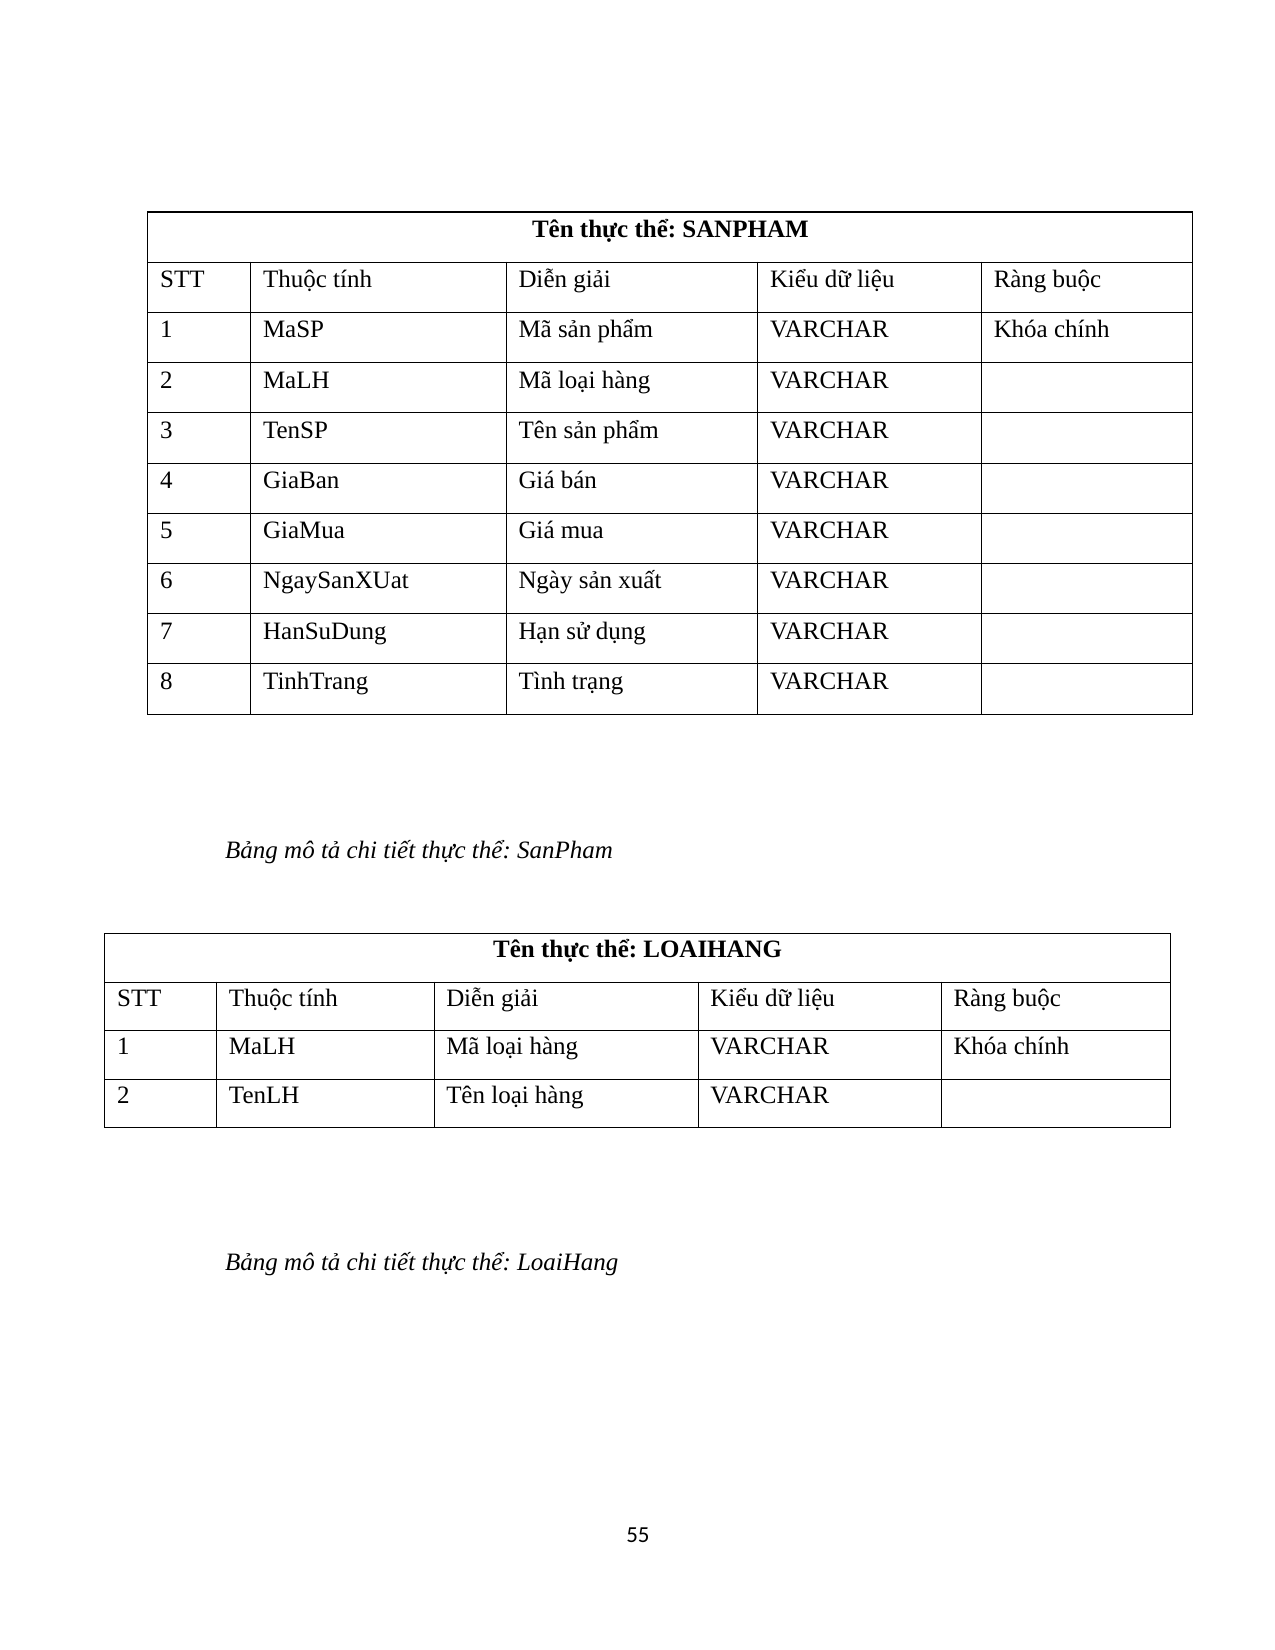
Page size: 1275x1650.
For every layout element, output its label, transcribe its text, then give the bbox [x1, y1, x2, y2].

table_cell TenLH [217, 1080, 434, 1127]
table_cell Khóa chính [942, 1031, 1170, 1079]
table_cell 3 [148, 413, 250, 462]
table_cell Diễn giải [435, 983, 698, 1030]
table_cell [982, 664, 1192, 713]
table_cell 5 [148, 514, 250, 563]
table_cell Diễn giải [507, 263, 757, 312]
table_cell VARCHAR [758, 413, 981, 462]
text Bảng mô tả chi tiết thực thể: SanPham [150, 835, 1125, 864]
text Bảng mô tả chi tiết thực thể: LoaiHang [150, 1247, 1125, 1276]
table_cell STT [105, 983, 216, 1030]
table_cell GiaMua [251, 514, 506, 563]
table_cell [982, 514, 1192, 563]
table_cell Mã loại hàng [507, 363, 757, 412]
table_cell Thuộc tính [217, 983, 434, 1030]
table_cell TinhTrang [251, 664, 506, 713]
table_cell VARCHAR [758, 664, 981, 713]
table_cell 7 [148, 614, 250, 663]
table_cell Giá mua [507, 514, 757, 563]
table_cell Tên loại hàng [435, 1080, 698, 1127]
table_cell Giá bán [507, 464, 757, 513]
table_cell Khóa chính [982, 313, 1192, 362]
table_cell Ràng buộc [942, 983, 1170, 1030]
table_cell MaLH [217, 1031, 434, 1079]
table_cell Ràng buộc [982, 263, 1192, 312]
table_cell [982, 363, 1192, 412]
table_header Tên thực thể: LOAIHANG [105, 934, 1170, 982]
table_cell NgaySanXUat [251, 564, 506, 613]
table_cell [982, 413, 1192, 462]
table_cell MaLH [251, 363, 506, 412]
table_cell VARCHAR [758, 464, 981, 513]
table_cell VARCHAR [758, 363, 981, 412]
table_cell Hạn sử dụng [507, 614, 757, 663]
table_cell Thuộc tính [251, 263, 506, 312]
table_cell [942, 1080, 1170, 1127]
table_cell 1 [148, 313, 250, 362]
table_cell 4 [148, 464, 250, 513]
table_cell Ngày sản xuất [507, 564, 757, 613]
table_cell Mã sản phẩm [507, 313, 757, 362]
table_cell Tình trạng [507, 664, 757, 713]
table_cell VARCHAR [758, 313, 981, 362]
table_cell [982, 614, 1192, 663]
table_cell HanSuDung [251, 614, 506, 663]
table_cell [982, 464, 1192, 513]
table_cell Kiểu dữ liệu [758, 263, 981, 312]
table_cell [982, 564, 1192, 613]
table_cell MaSP [251, 313, 506, 362]
table_cell 8 [148, 664, 250, 713]
table_header Tên thực thể: SANPHAM [148, 213, 1192, 262]
table_cell VARCHAR [758, 564, 981, 613]
table_cell 2 [105, 1080, 216, 1127]
table_cell VARCHAR [758, 614, 981, 663]
table_cell 2 [148, 363, 250, 412]
table_cell Mã loại hàng [435, 1031, 698, 1079]
table_cell TenSP [251, 413, 506, 462]
table_cell Kiểu dữ liệu [699, 983, 941, 1030]
table_cell VARCHAR [699, 1080, 941, 1127]
table_cell 6 [148, 564, 250, 613]
table_cell Tên sản phẩm [507, 413, 757, 462]
table_cell GiaBan [251, 464, 506, 513]
table_cell VARCHAR [699, 1031, 941, 1079]
table_cell 1 [105, 1031, 216, 1079]
table_cell VARCHAR [758, 514, 981, 563]
table_cell STT [148, 263, 250, 312]
